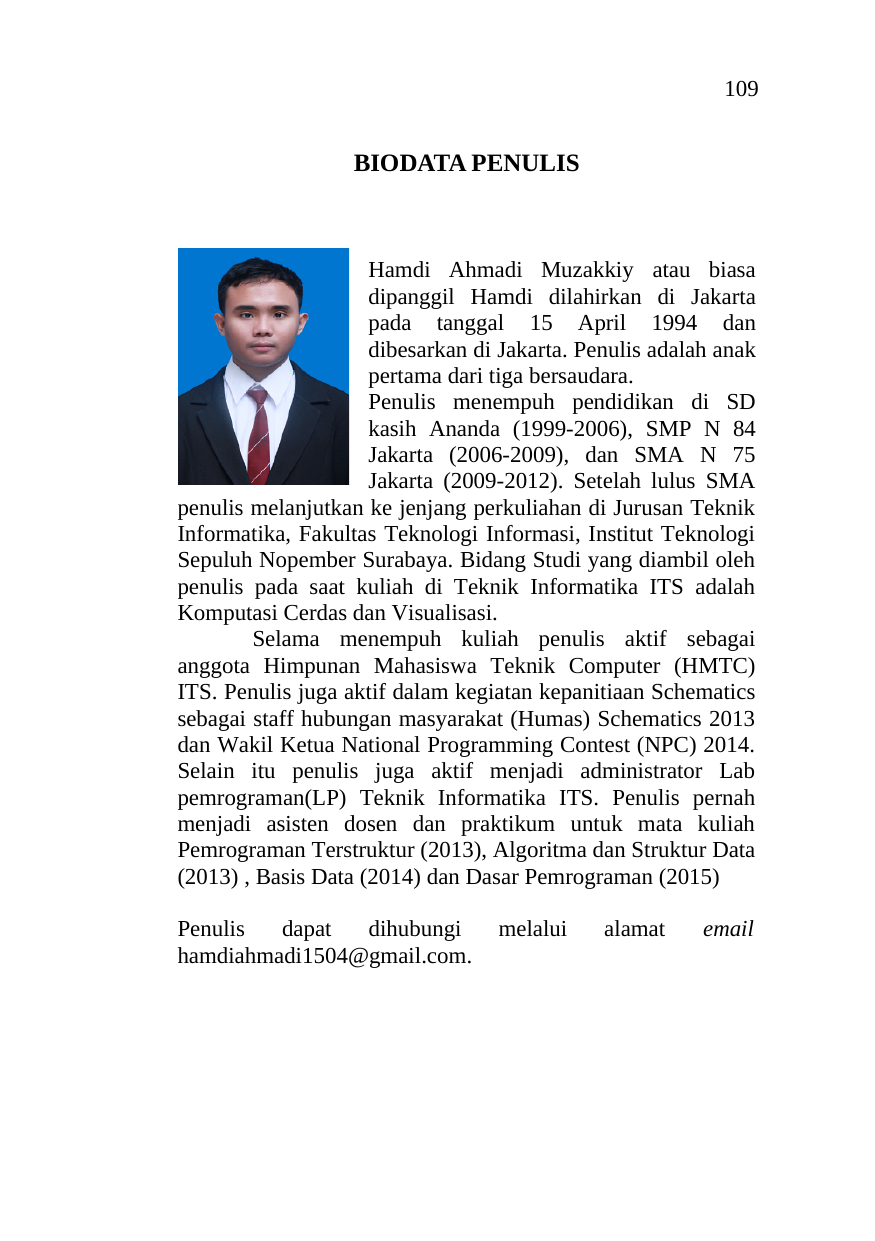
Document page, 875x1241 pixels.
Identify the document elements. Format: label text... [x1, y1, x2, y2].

list Penulis dapat dihubungi melalui alamat email hamdiahmadi1504@gmail.com. [177, 915, 756, 968]
list Selama menempuh kuliah penulis aktif sebagai anggota Himpunan Mahasiswa Teknik Computer (HMTC) ITS. Penulis juga aktif dalam kegiatan kepanitiaan Schematics sebagai staff hubungan masyarakat (Humas) Schematics 2013 dan Wakil Ketua National Programming Contest (NPC) 2014. Selain itu penulis juga aktif menjadi administrator Lab pemrograman(LP) Teknik Informatika ITS. Penulis pernah menjadi asisten dosen dan praktikum untuk mata kuliah Pemrograman Terstruktur (2013), Algoritma dan Struktur Data (2013) , Basis Data (2014) dan Dasar Pemrograman (2015) [177, 626, 756, 889]
list Hamdi Ahmadi Muzakkiy atau biasa dipanggil Hamdi dilahirkan di Jakarta pada tanggal 15 April 1994 dan dibesarkan di Jakarta. Penulis adalah anak pertama dari tiga bersaudara. [349, 257, 756, 388]
list Penulis menempuh pendidikan di SD kasih Ananda (1999-2006), SMP N 84 Jakarta (2006-2009), dan SMA N 75 Jakarta (2009-2012). Setelah lulus SMA penulis melanjutkan ke jenjang perkuliahan di Jurusan Teknik Informatika, Fakultas Teknologi Informasi, Institut Teknologi Sepuluh Nopember Surabaya. Bidang Studi yang diambil oleh penulis pada saat kuliah di Teknik Informatika ITS adalah Komputasi Cerdas dan Visualisasi. [177, 388, 756, 626]
picture [177, 248, 349, 483]
subtitle BIODATA PENULIS [177, 148, 756, 176]
